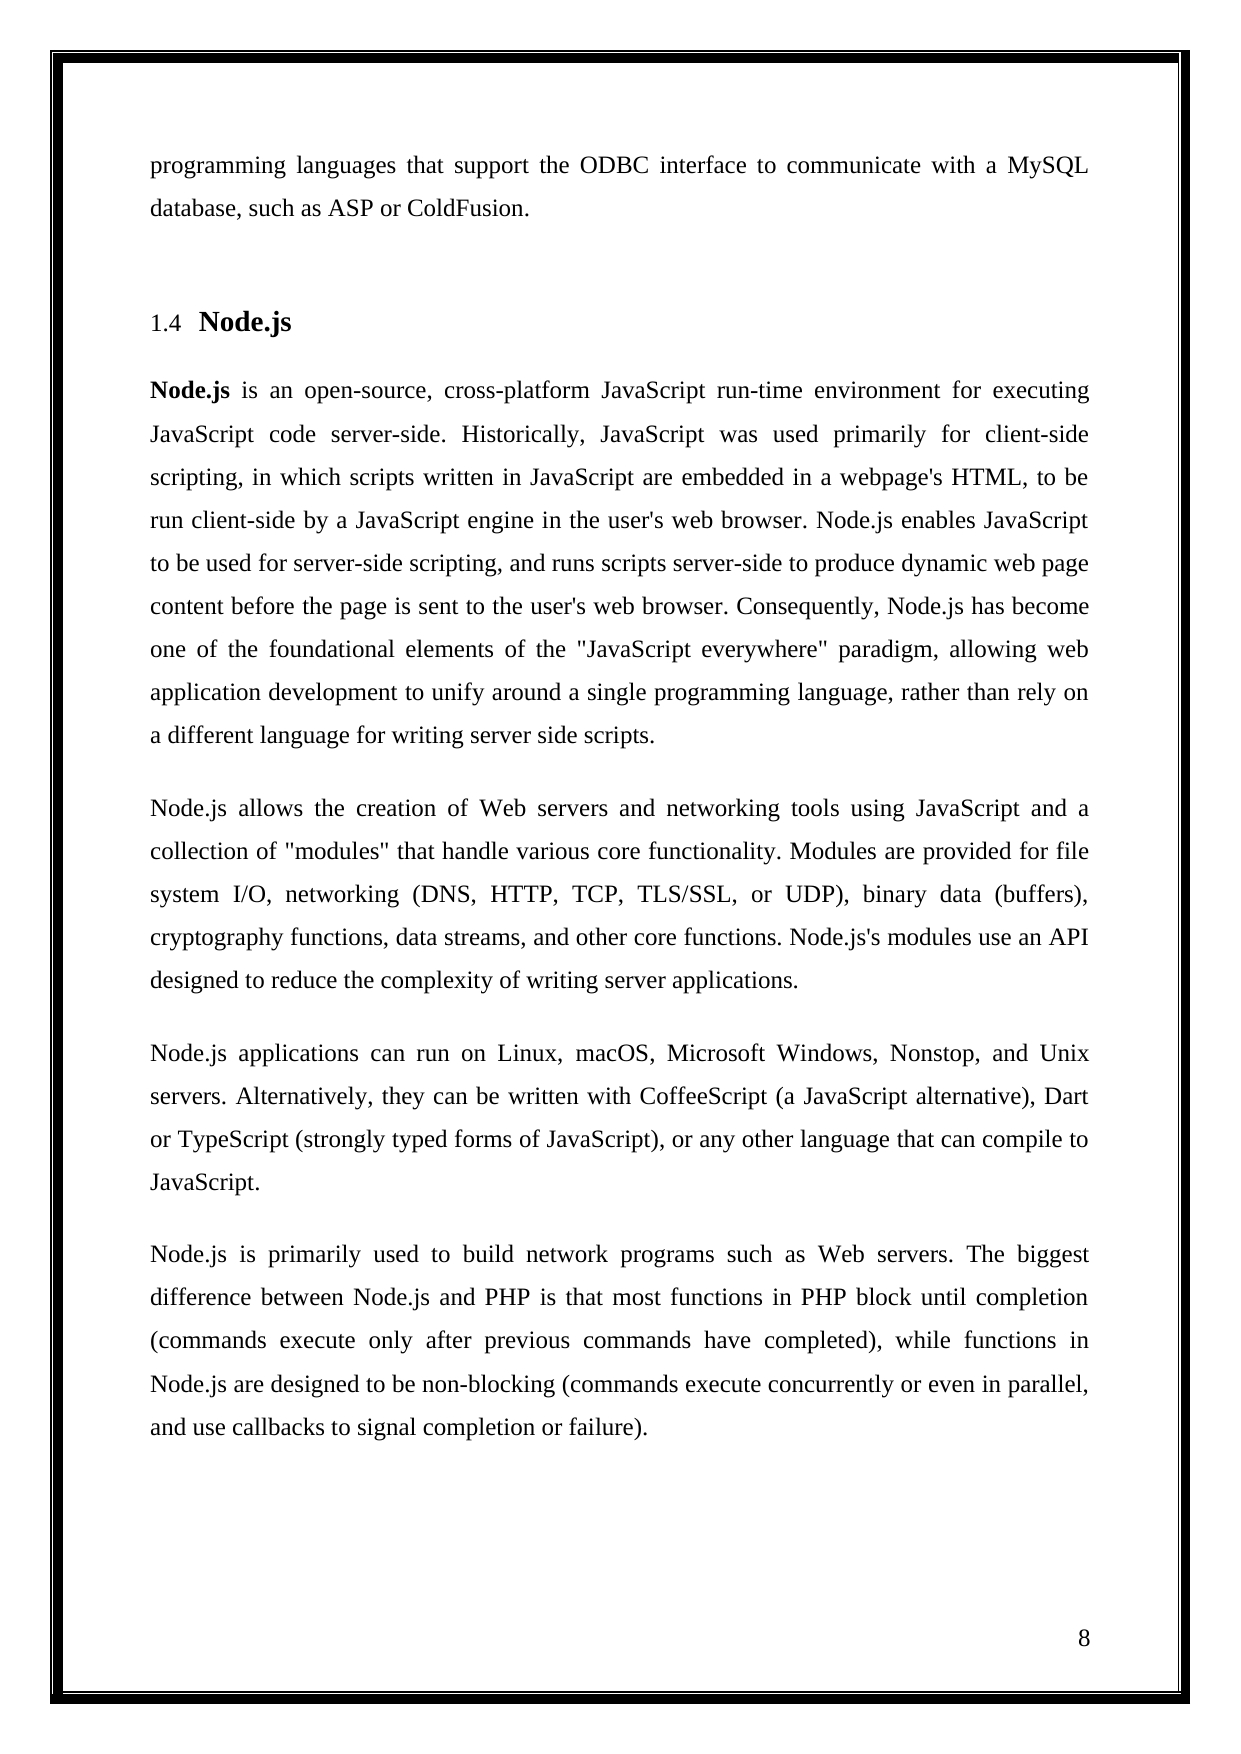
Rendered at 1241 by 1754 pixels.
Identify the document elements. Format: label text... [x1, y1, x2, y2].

list Node.js [150, 304, 1090, 338]
text Node.js applications can run on Linux, macOS, Microsoft Windows, Nonstop, and Unix servers. Alternatively, they can be written with CoffeeScript (a JavaScript alternative), Dart or TypeScript (strongly typed forms of JavaScript), or any other language that can compile to JavaScript. [150, 1038, 1090, 1196]
text Node.js is an open-source, cross-platform JavaScript run-time environment for executing JavaScript code server-side. Historically, JavaScript was used primarily for client-side scripting, in which scripts written in JavaScript are embedded in a webpage's HTML, to be run client-side by a JavaScript engine in the user's web browser. Node.js enables JavaScript to be used for server-side scripting, and runs scripts server-side to produce dynamic web page content before the page is sent to the user's web browser. Consequently, Node.js has become one of the foundational elements of the "JavaScript everywhere" paradigm, allowing web application development to unify around a single programming language, rather than rely on a different language for writing server side scripts. [150, 376, 1090, 749]
text Node.js is primarily used to build network programs such as Web servers. The biggest difference between Node.js and PHP is that most functions in PHP block until completion (commands execute only after previous commands have completed), while functions in Node.js are designed to be non-blocking (commands execute concurrently or even in parallel, and use callbacks to signal completion or failure). [150, 1239, 1090, 1441]
text Node.js allows the creation of Web servers and networking tools using JavaScript and a collection of "modules" that handle various core functionality. Modules are provided for file system I/O, networking (DNS, HTTP, TCP, TLS/SSL, or UDP), binary data (buffers), cryptography functions, data streams, and other core functions. Node.js's modules use an API designed to reduce the complexity of writing server applications. [150, 793, 1090, 994]
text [150, 179, 1090, 222]
